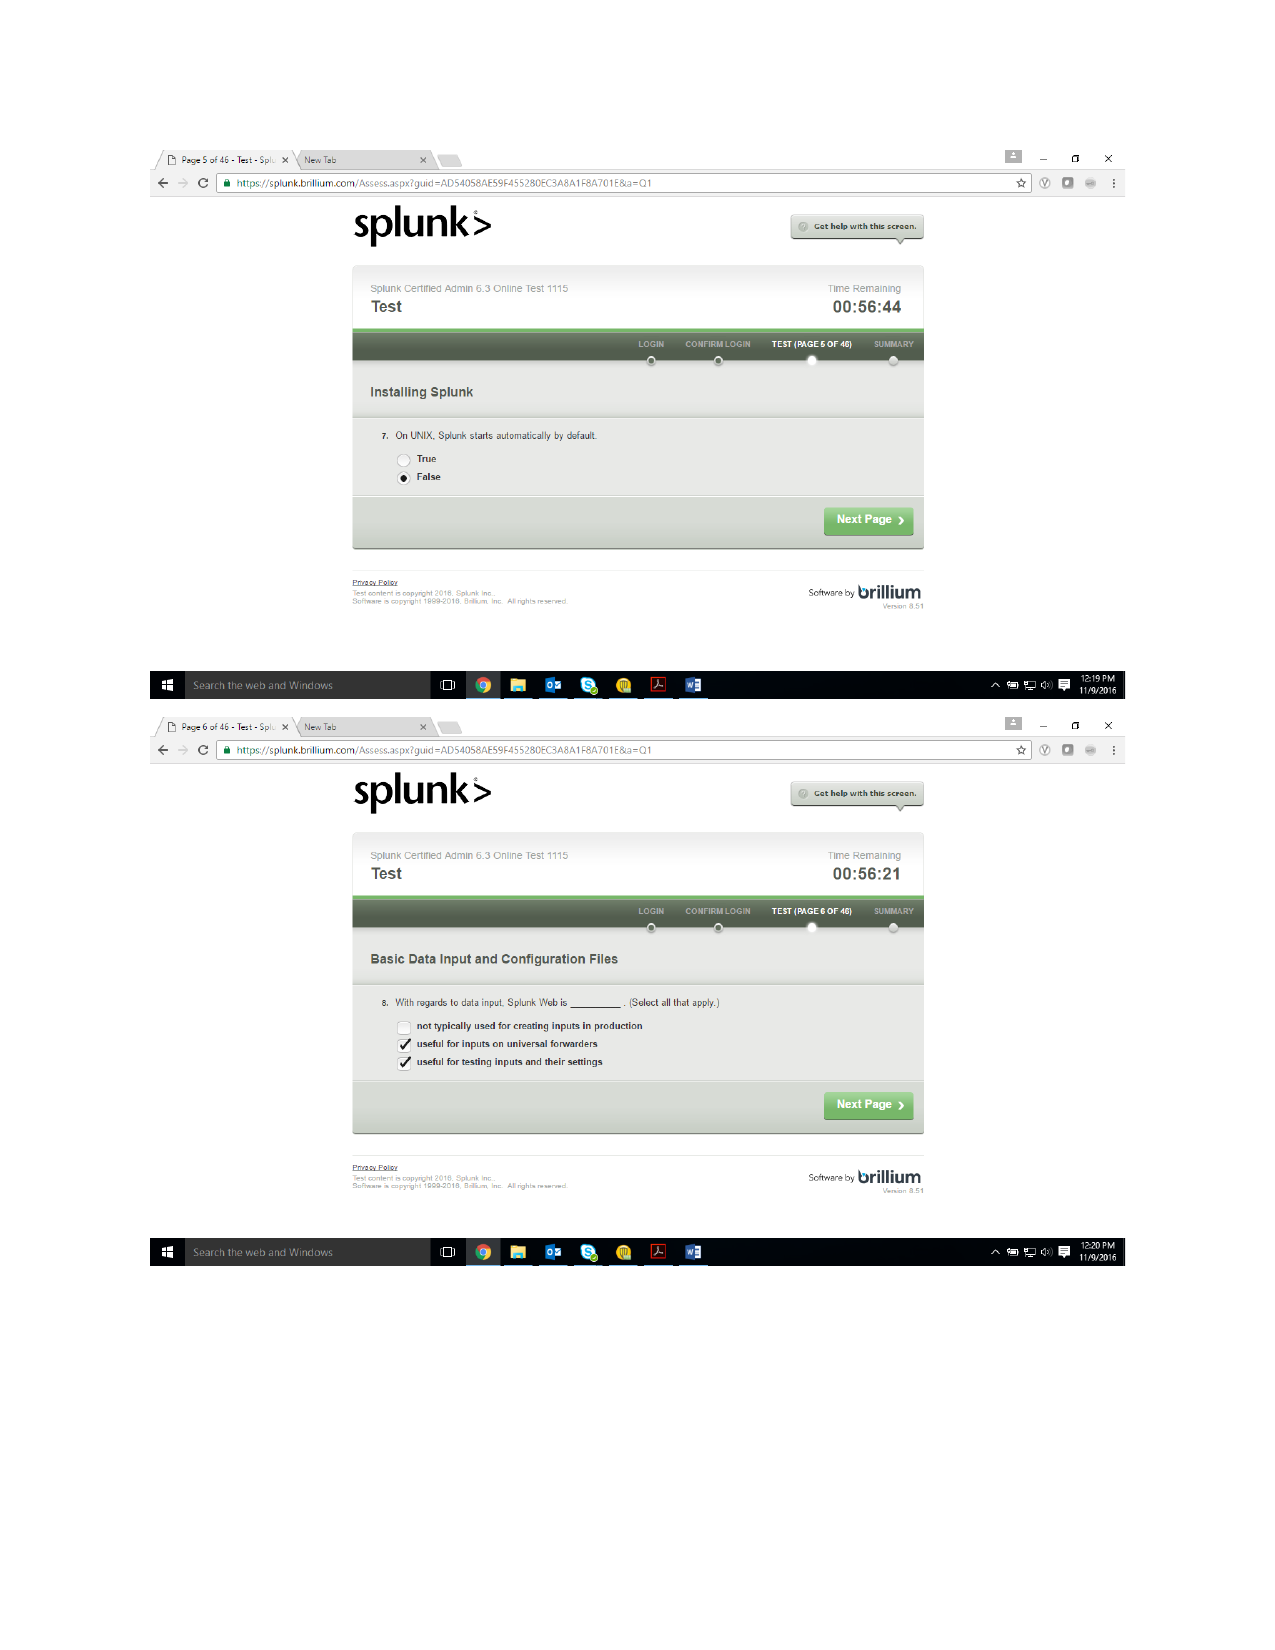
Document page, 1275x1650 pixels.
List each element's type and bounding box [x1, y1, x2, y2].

picture [150, 150, 1125, 699]
picture [150, 717, 1125, 1266]
